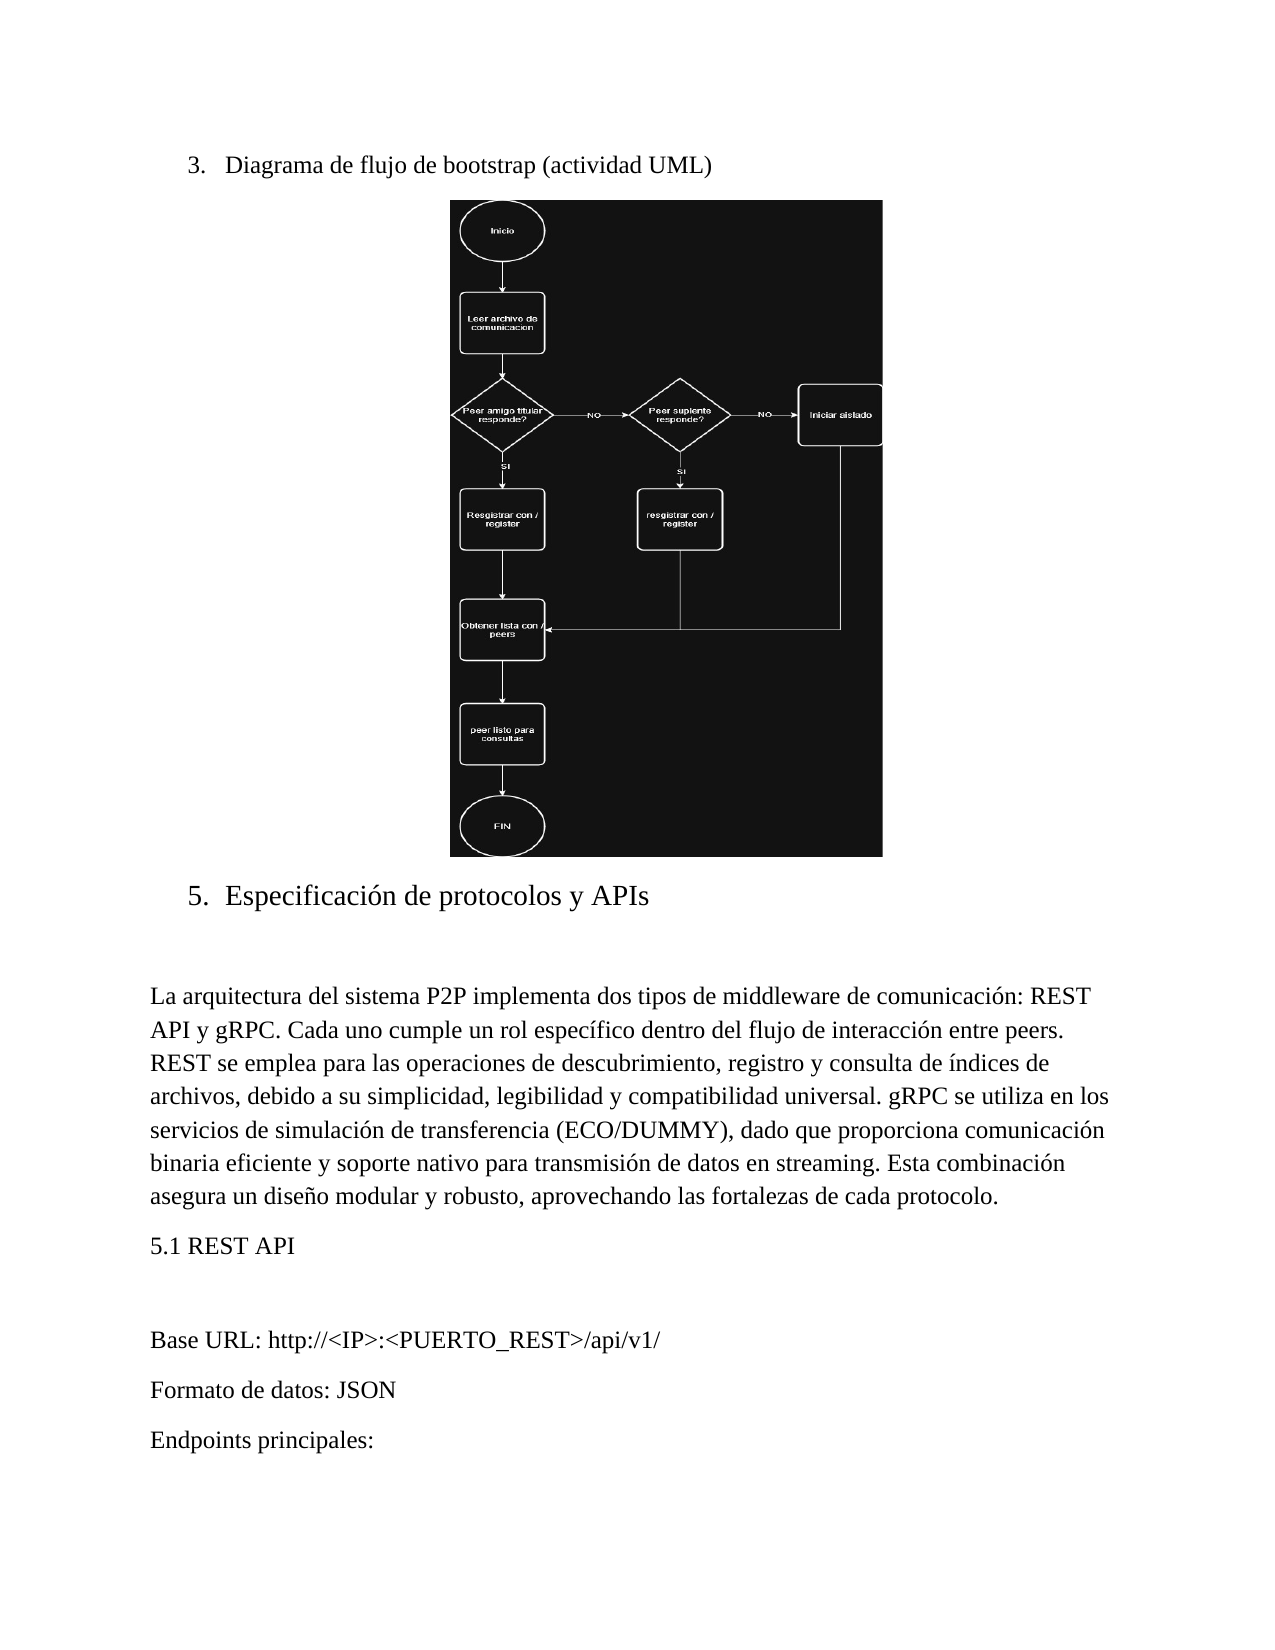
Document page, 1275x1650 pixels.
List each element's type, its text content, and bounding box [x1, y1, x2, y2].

picture [450, 200, 883, 857]
list Diagrama de flujo de bootstrap (actividad UML) [187, 150, 1125, 179]
subtitle Especificación de protocolos y APIs [187, 878, 1125, 912]
subtitle 5.1 REST API [150, 1231, 1125, 1260]
text Base URL: http://<IP>:<PUERTO_REST>/api/v1/ [150, 1325, 1125, 1354]
text Endpoints principales: [150, 1425, 1125, 1454]
text Formato de datos: JSON [150, 1375, 1125, 1404]
text La arquitectura del sistema P2P implementa dos tipos de middleware de comunicación: REST API y gRPC. Cada uno cumple un rol específico dentro del flujo de interacción entre peers. REST se emplea para las operaciones de descubrimiento, registro y consulta de índices de archivos, debido a su simplicidad, legibilidad y compatibilidad universal. gRPC se utiliza en los servicios de simulación de transferencia (ECO/DUMMY), dado que proporciona comunicación binaria eficiente y soporte nativo para transmisión de datos en streaming. Esta combinación asegura un diseño modular y robusto, aprovechando las fortalezas de cada protocolo. [150, 981, 1125, 1210]
